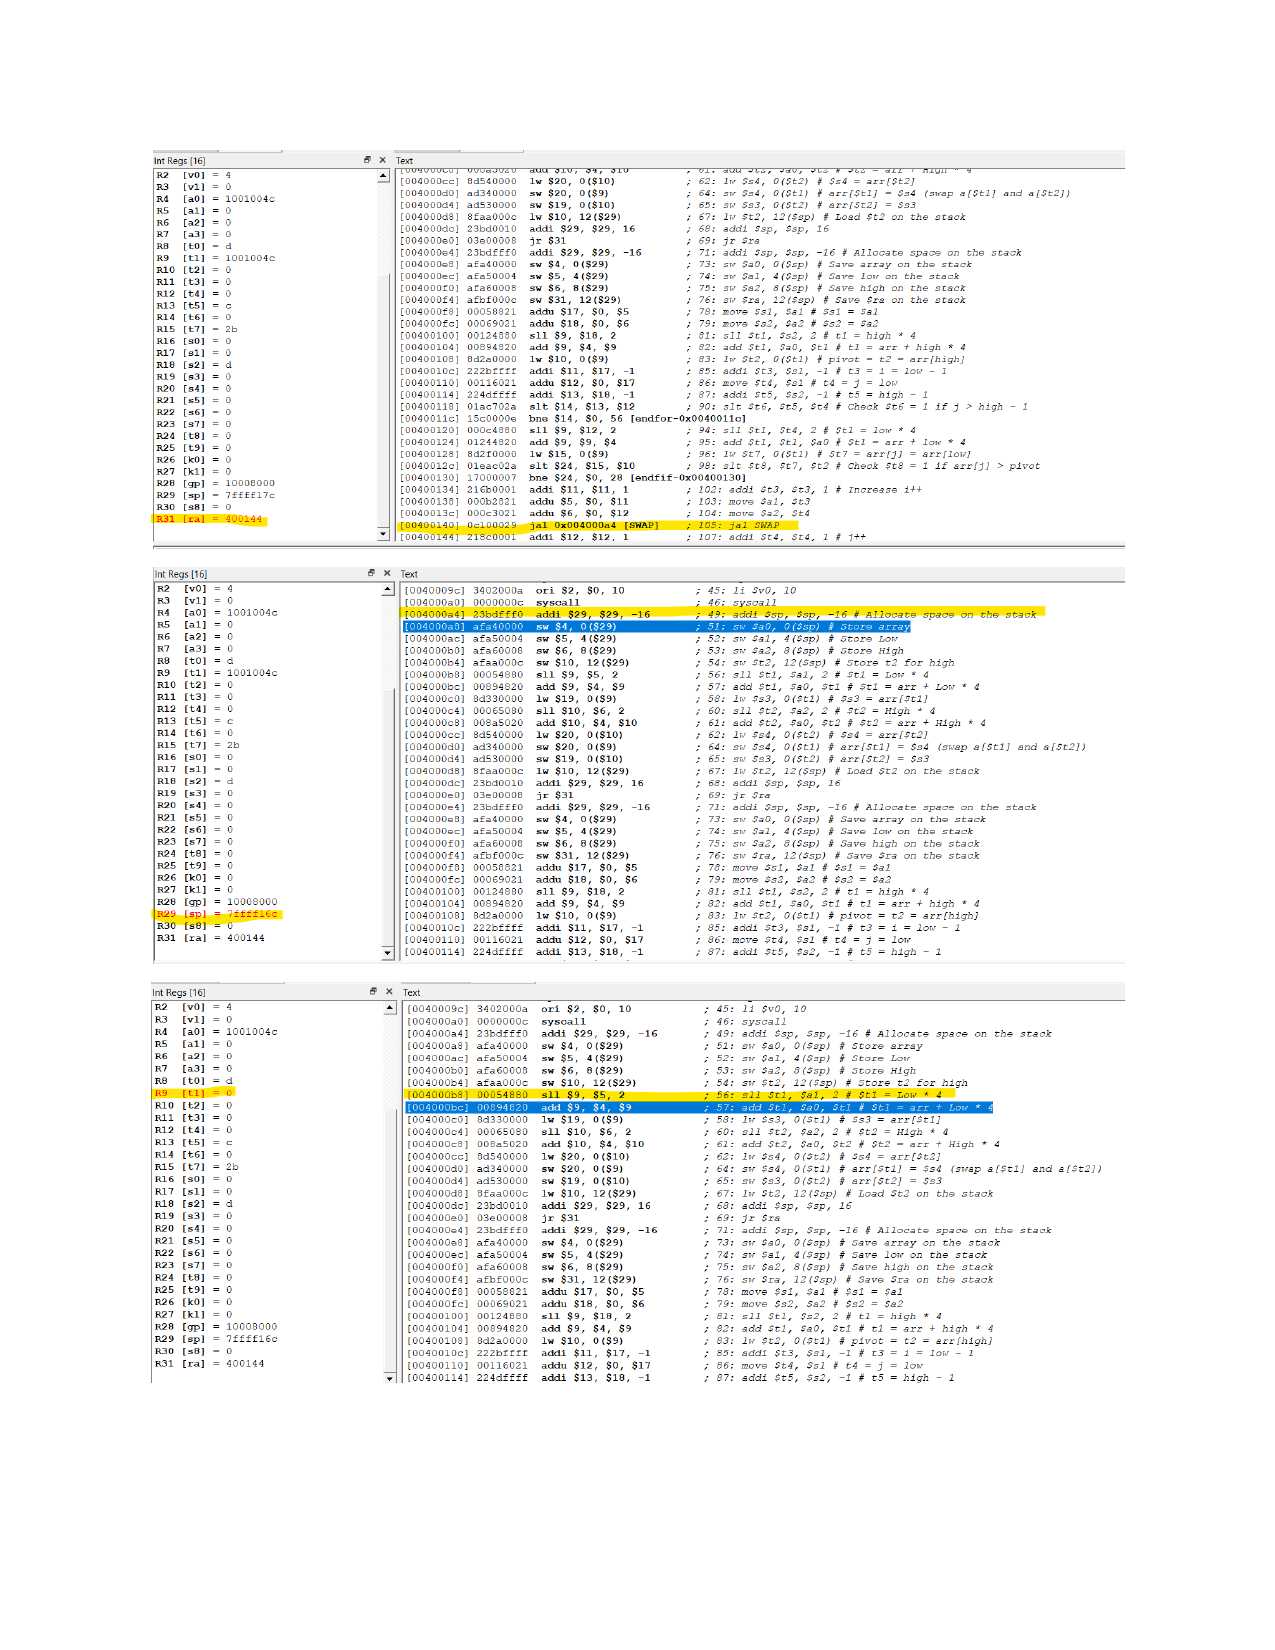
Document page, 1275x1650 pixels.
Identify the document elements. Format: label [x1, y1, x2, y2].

picture [150, 567, 1125, 964]
picture [150, 150, 1125, 549]
picture [150, 982, 1125, 1383]
